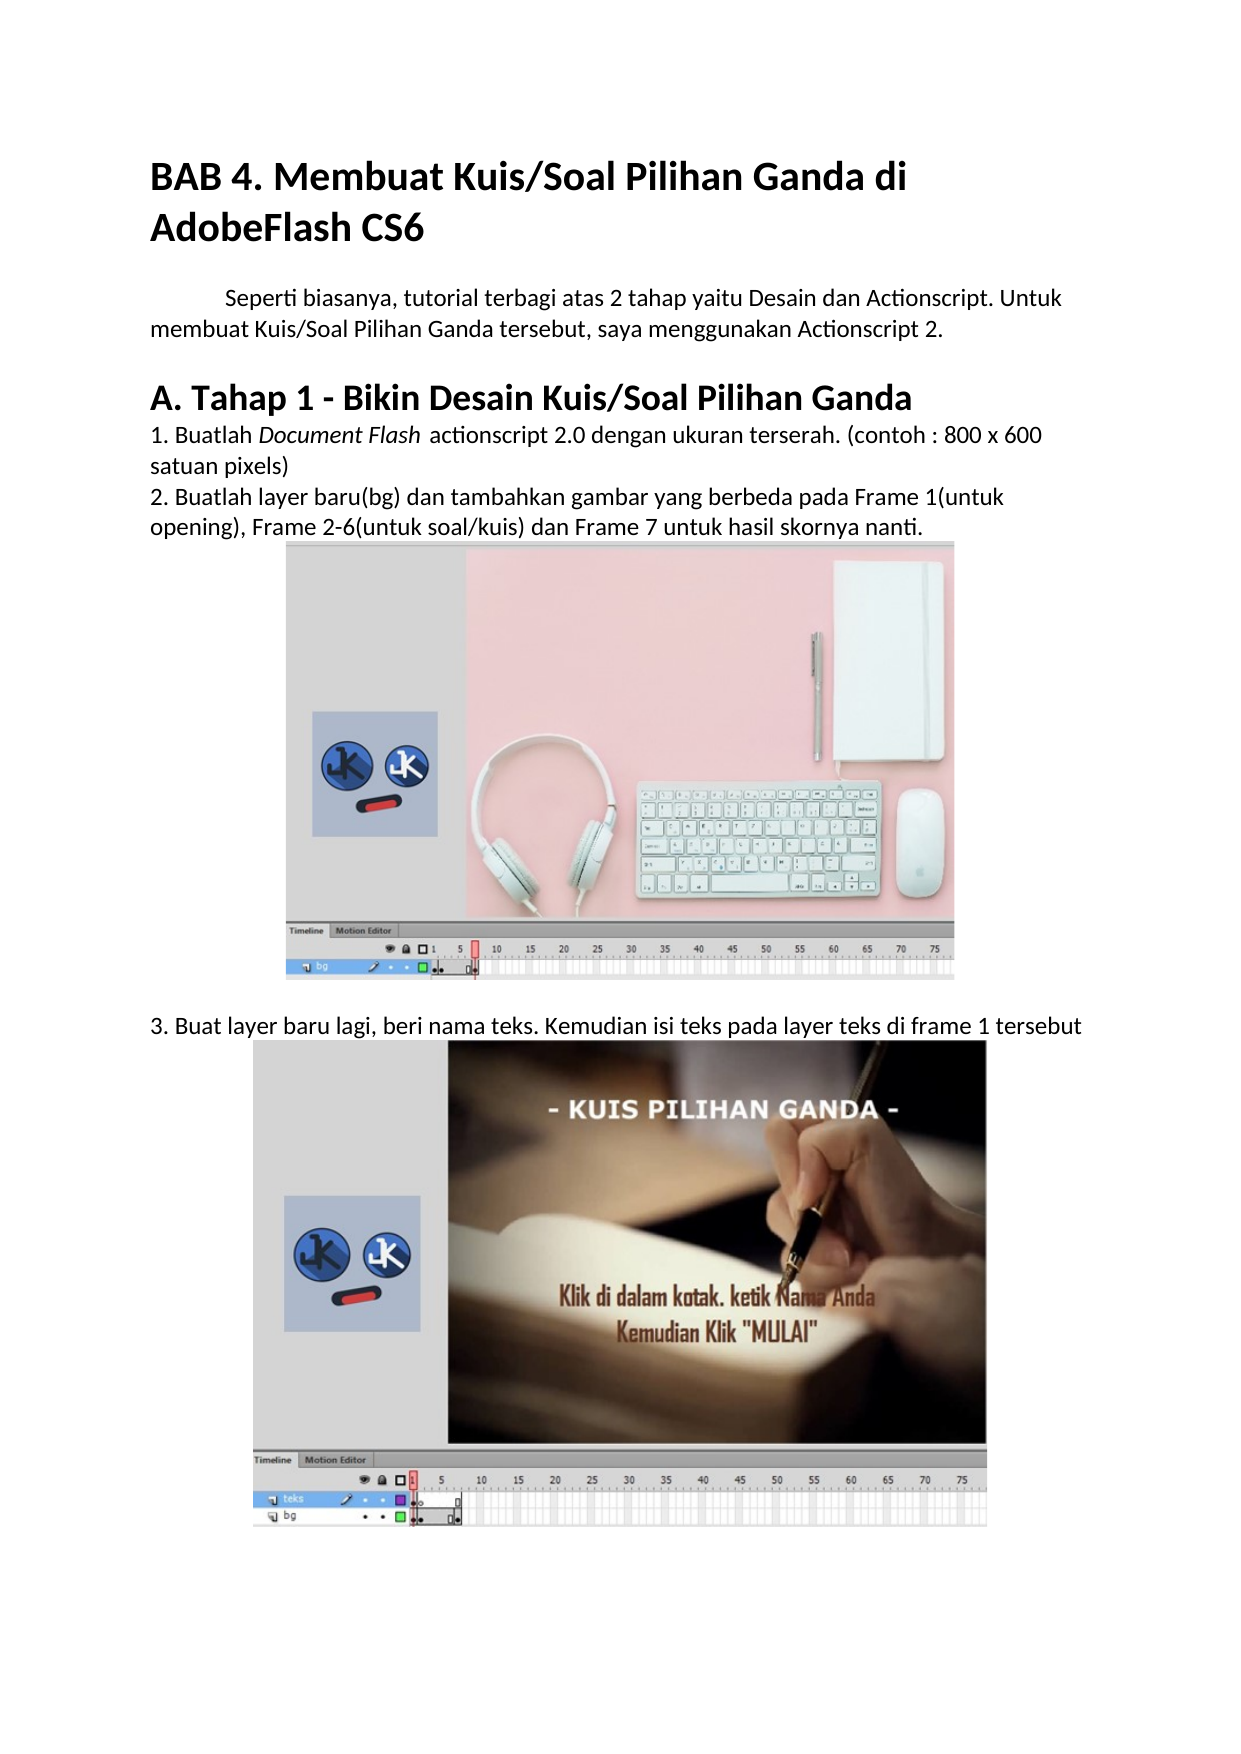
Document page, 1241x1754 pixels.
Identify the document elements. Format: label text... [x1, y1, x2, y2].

text BAB 4. Membuat Kuis/Soal Pilihan Ganda di AdobeFlash CS6 [150, 150, 1090, 252]
picture [285, 541, 955, 980]
text 2. Buatlah layer baru(bg) dan tambahkan gambar yang berbeda pada Frame 1(untuk opening), Frame 2-6(untuk soal/kuis) dan Frame 7 untuk hasil skornya nanti. [150, 481, 1090, 542]
picture [253, 1040, 988, 1527]
text A. Tahap 1 - Bikin Desain Kuis/Soal Pilihan Ganda [150, 374, 1090, 419]
text 3. Buat layer baru lagi, beri nama teks. Kemudian isi teks pada layer teks di frame 1 tersebut [150, 1010, 1090, 1041]
text 1. Buatlah Document Flash actionscript 2.0 dengan ukuran terserah. (contoh : 800 x 600 satuan pixels) [150, 419, 1090, 481]
text Seperti biasanya, tutorial terbagi atas 2 tahap yaitu Desain dan Actionscript. Untuk membuat Kuis/Soal Pilihan Ganda tersebut, saya menggunakan Actionscript 2. [150, 282, 1090, 343]
